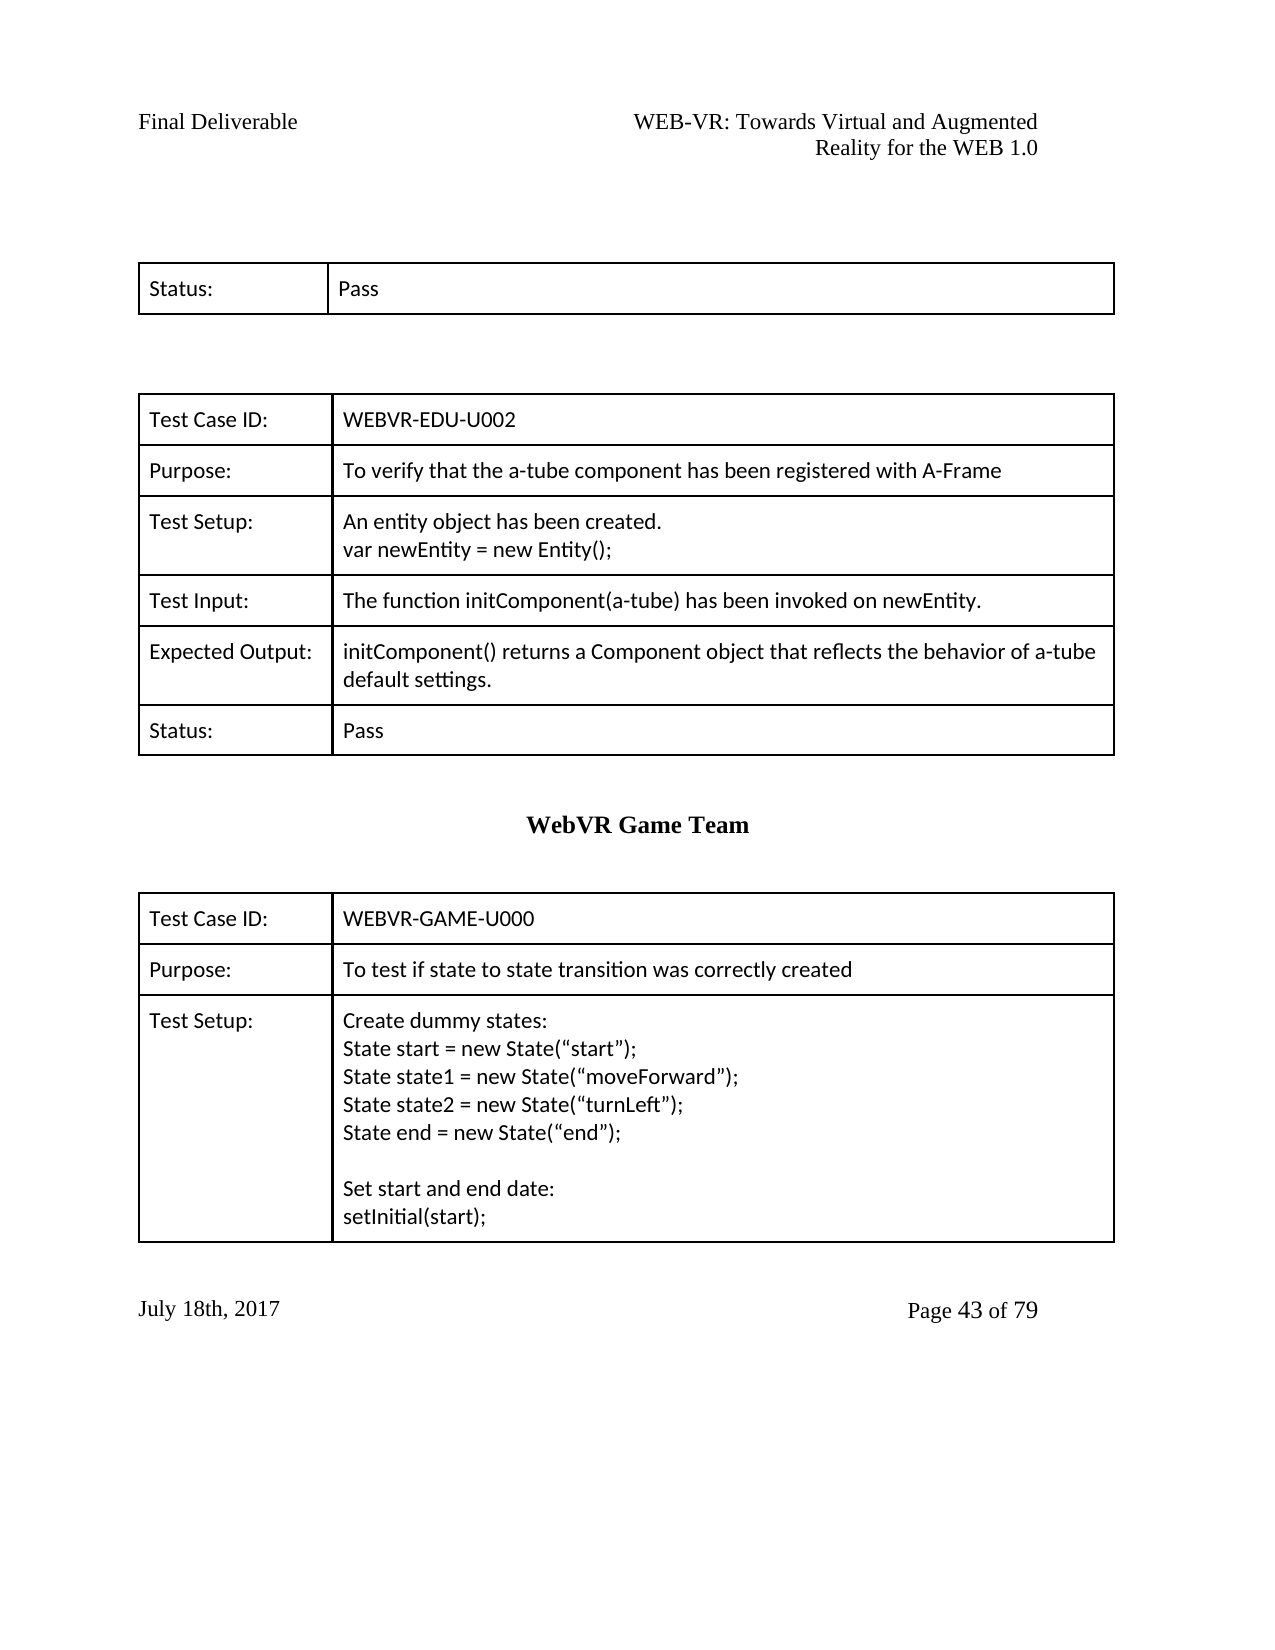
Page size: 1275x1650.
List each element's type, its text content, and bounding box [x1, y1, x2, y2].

text WebVR Game Team [150, 810, 1125, 839]
table_header WEBVR-GAME-U000 [334, 894, 1113, 943]
table_cell Test Setup: [140, 497, 331, 573]
table_header Test Case ID: [140, 395, 331, 444]
table_cell Test Input: [140, 576, 331, 624]
table_cell Pass [334, 706, 1113, 754]
table_cell To test if state to state transition was correctly created [334, 945, 1113, 994]
table_cell initComponent() returns a Component object that reflects the behavior of a-tube default settings. [334, 627, 1113, 703]
table_header WEBVR-EDU-U002 [334, 395, 1113, 444]
table_cell Purpose: [140, 945, 331, 994]
table_cell Pass [329, 264, 1113, 313]
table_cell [334, 996, 1113, 1241]
table_cell Status: [140, 706, 331, 754]
table_cell Expected Output: [140, 627, 331, 703]
table_cell Test Setup: [140, 996, 331, 1241]
table_cell To verify that the a-tube component has been registered with A-Frame [334, 446, 1113, 494]
table_header Test Case ID: [140, 894, 331, 943]
table_cell An entity object has been created. var newEntity = new Entity(); [334, 497, 1113, 573]
table_cell Status: [140, 264, 327, 313]
table_cell The function initComponent(a-tube) has been invoked on newEntity. [334, 576, 1113, 624]
table_cell Purpose: [140, 446, 331, 494]
